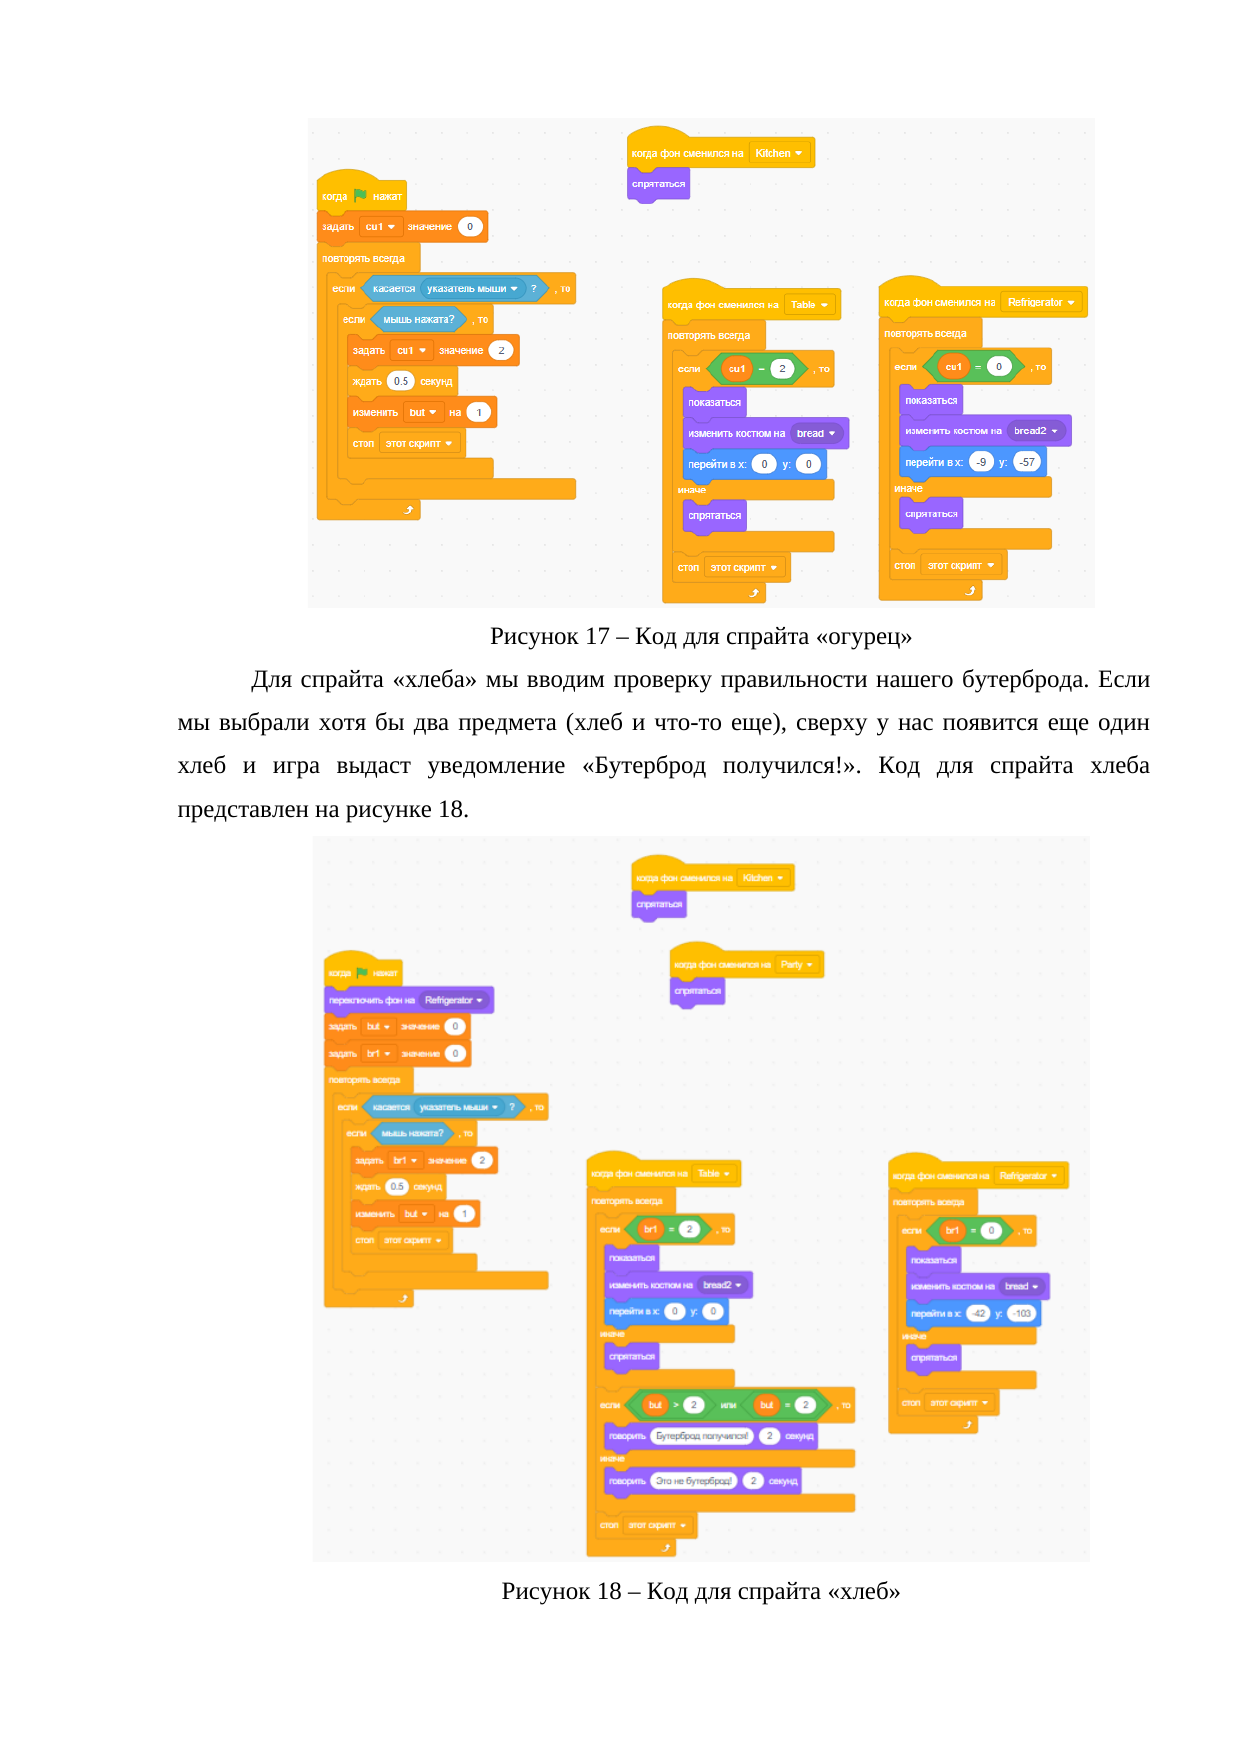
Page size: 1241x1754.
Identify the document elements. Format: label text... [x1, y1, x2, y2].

text Для спрайта «хлеба» мы вводим проверку правильности нашего бутерброда. Если мы выбрали хотя бы два предмета (хлеб и что-то еще), сверху у нас появится еще один хлеб и игра выдаст уведомление «Бутерброд получился!». Код для спрайта хлеба представлен на рисунке 18. [177, 664, 1152, 822]
picture [312, 836, 1090, 1562]
text Рисунок 17 – Код для спрайта «огурец» [177, 621, 1152, 650]
text Рисунок 18 – Код для спрайта «хлеб» [177, 1576, 1152, 1605]
picture [307, 118, 1095, 608]
